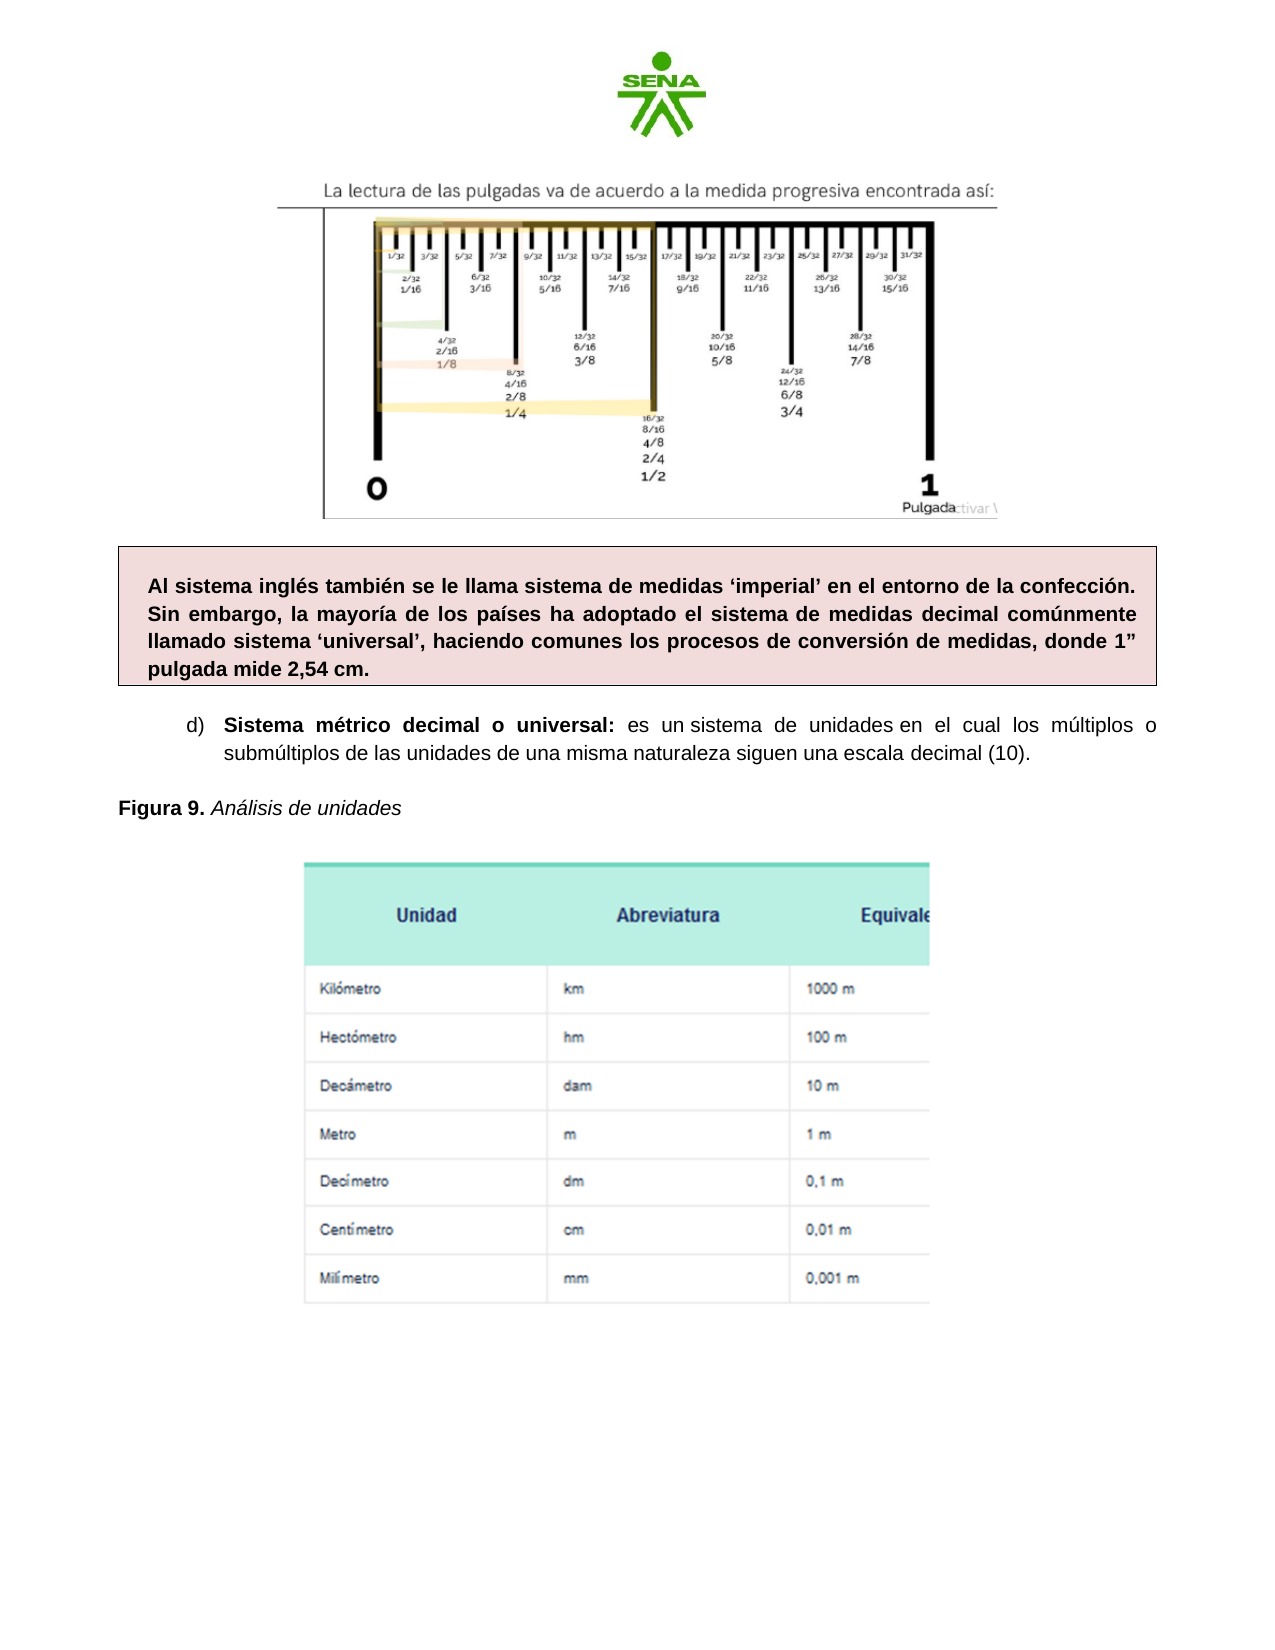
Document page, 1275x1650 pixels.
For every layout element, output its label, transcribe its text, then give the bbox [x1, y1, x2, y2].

picture [277, 177, 998, 519]
text Figura 9. Análisis de unidades [118, 796, 1157, 819]
picture [615, 45, 706, 143]
table_header Al sistema inglés también se le llama sistema de medidas ‘imperial’ en el entorno de la confección. Sin embargo, la mayoría de los países ha adoptado el sistema de medidas decimal comúnmente llamado sistema ‘universal’, haciendo comunes los procesos de conversión de medidas, donde 1” pulgada mide 2,54 cm. [119, 547, 1156, 684]
list Sistema métrico decimal o universal: es un sistema de unidades en el cual los múltiplos o submúltiplos de las unidades de una misma naturaleza siguen una escala decimal (10). [186, 713, 1157, 764]
picture [279, 850, 989, 1313]
